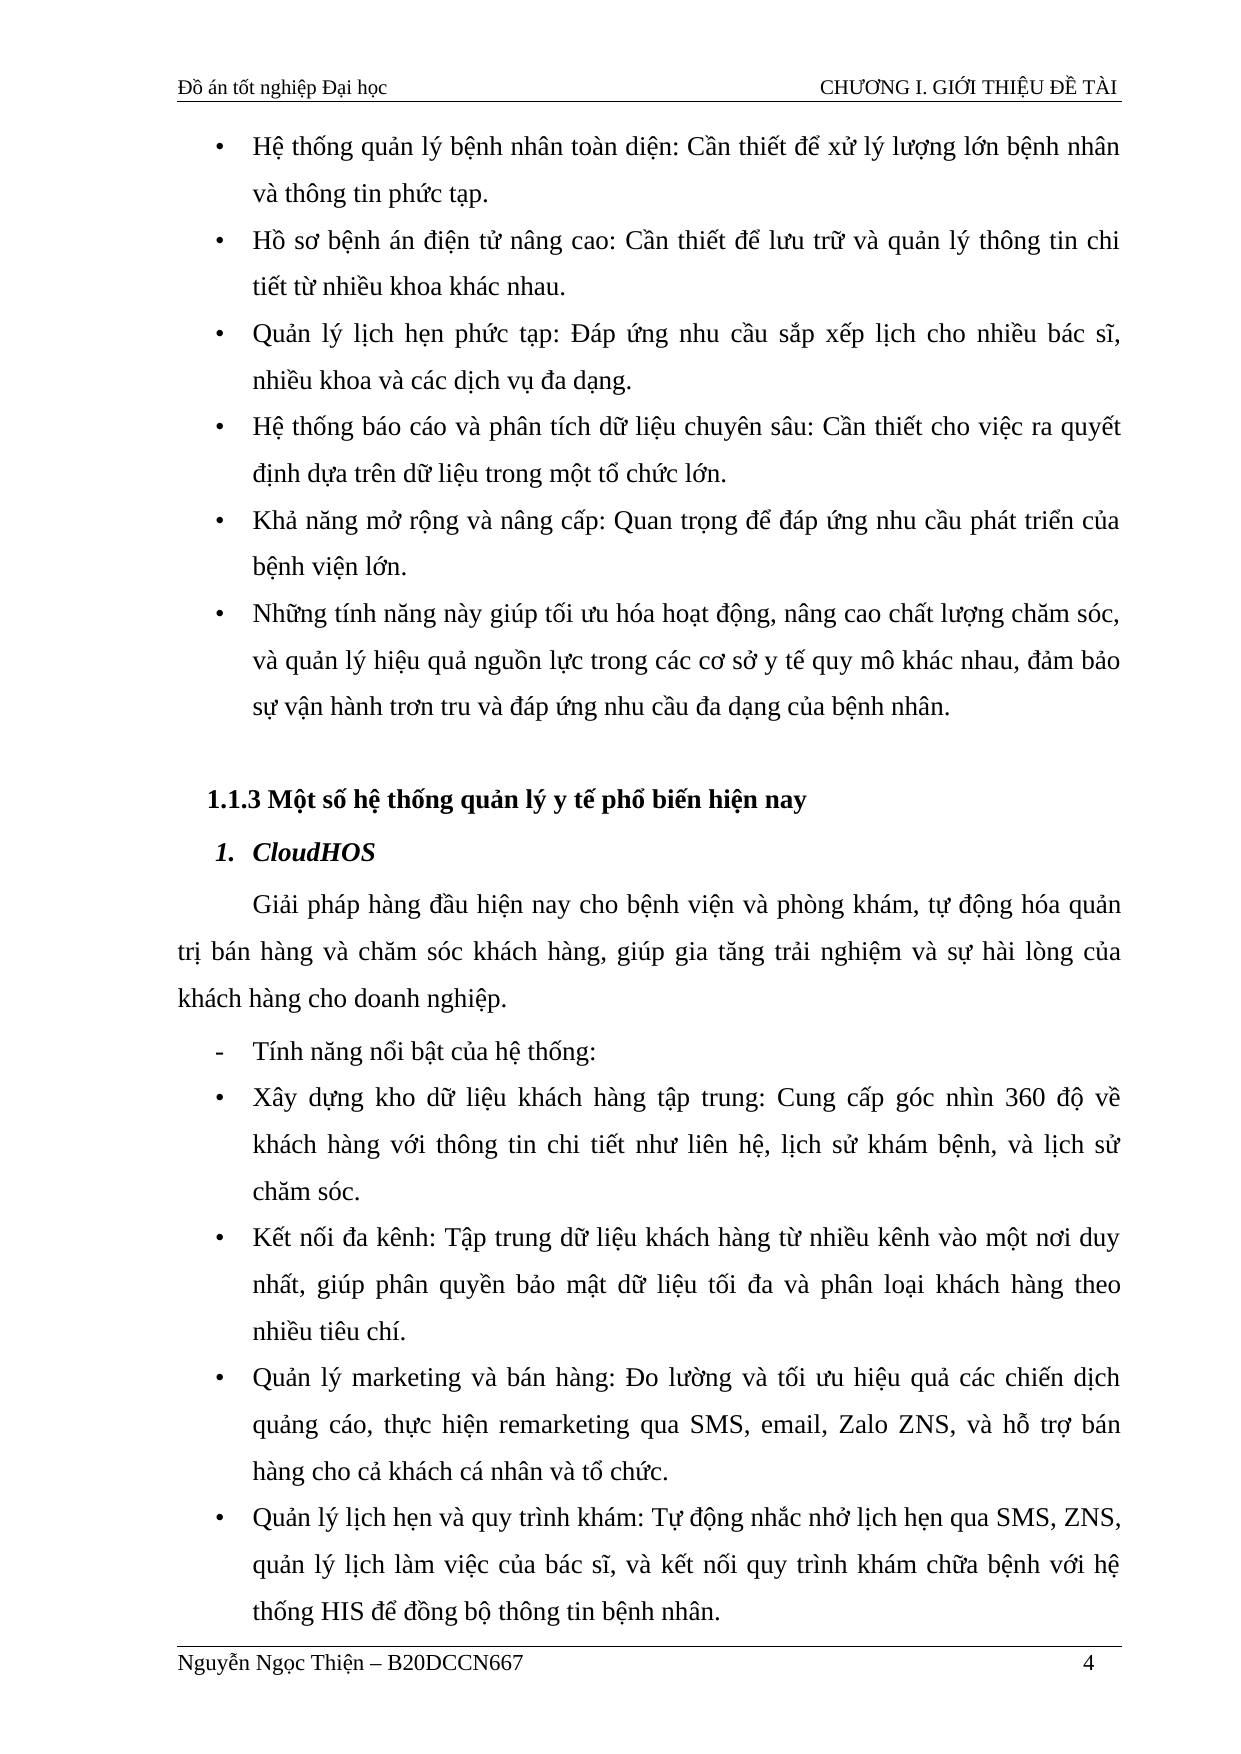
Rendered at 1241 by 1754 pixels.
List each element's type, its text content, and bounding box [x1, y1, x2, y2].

list Quản lý marketing và bán hàng: Đo lường và tối ưu hiệu quả các chiến dịch quảng cáo, thực hiện remarketing qua SMS, email, Zalo ZNS, và hỗ trợ bán hàng cho cả khách cá nhân và tổ chức. [215, 1362, 1122, 1486]
subtitle 1.1.3 Một số hệ thống quản lý y tế phổ biến hiện nay [207, 783, 1122, 814]
list CloudHOS [215, 836, 1122, 867]
list Quản lý lịch hẹn và quy trình khám: Tự động nhắc nhở lịch hẹn qua SMS, ZNS, quản lý lịch làm việc của bác sĩ, và kết nối quy trình khám chữa bệnh với hệ thống HIS để đồng bộ thông tin bệnh nhân. [215, 1502, 1122, 1626]
list Hệ thống báo cáo và phân tích dữ liệu chuyên sâu: Cần thiết cho việc ra quyết định dựa trên dữ liệu trong một tổ chức lớn. [215, 410, 1122, 488]
list Hệ thống quản lý bệnh nhân toàn diện: Cần thiết để xử lý lượng lớn bệnh nhân và thông tin phức tạp. [215, 130, 1122, 208]
list Xây dựng kho dữ liệu khách hàng tập trung: Cung cấp góc nhìn 360 độ về khách hàng với thông tin chi tiết như liên hệ, lịch sử khám bệnh, và lịch sử chăm sóc. [215, 1082, 1122, 1206]
list Tính năng nổi bật của hệ thống: [215, 1035, 1122, 1066]
list Hồ sơ bệnh án điện tử nâng cao: Cần thiết để lưu trữ và quản lý thông tin chi tiết từ nhiều khoa khác nhau. [215, 224, 1122, 302]
list Khả năng mở rộng và nâng cấp: Quan trọng để đáp ứng nhu cầu phát triển của bệnh viện lớn. [215, 504, 1122, 582]
text Giải pháp hàng đầu hiện nay cho bệnh viện và phòng khám, tự động hóa quản trị bán hàng và chăm sóc khách hàng, giúp gia tăng trải nghiệm và sự hài lòng của khách hàng cho doanh nghiệp. [177, 889, 1122, 1013]
list Kết nối đa kênh: Tập trung dữ liệu khách hàng từ nhiều kênh vào một nơi duy nhất, giúp phân quyền bảo mật dữ liệu tối đa và phân loại khách hàng theo nhiều tiêu chí. [215, 1222, 1122, 1346]
list Quản lý lịch hẹn phức tạp: Đáp ứng nhu cầu sắp xếp lịch cho nhiều bác sĩ, nhiều khoa và các dịch vụ đa dạng. [215, 317, 1122, 395]
list Những tính năng này giúp tối ưu hóa hoạt động, nâng cao chất lượng chăm sóc, và quản lý hiệu quả nguồn lực trong các cơ sở y tế quy mô khác nhau, đảm bảo sự vận hành trơn tru và đáp ứng nhu cầu đa dạng của bệnh nhân. [215, 597, 1122, 722]
